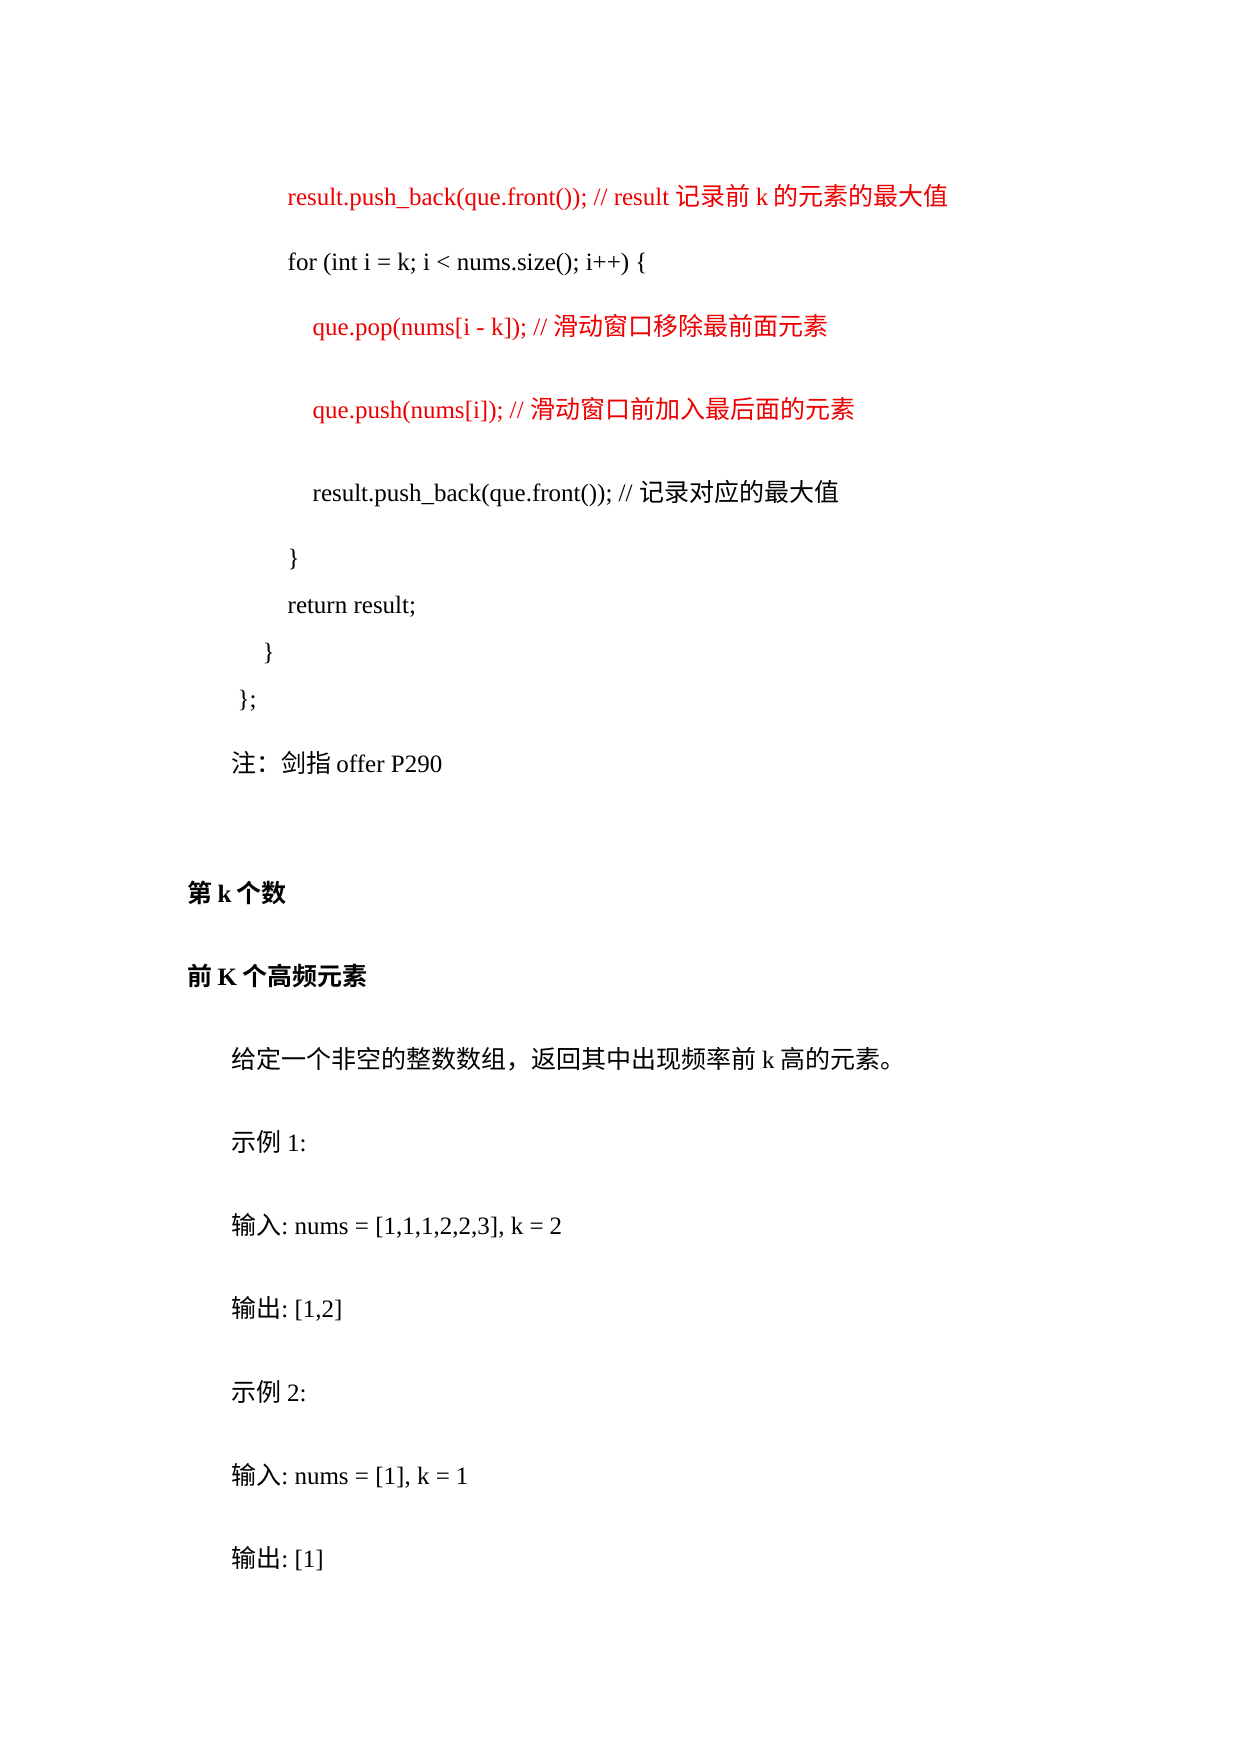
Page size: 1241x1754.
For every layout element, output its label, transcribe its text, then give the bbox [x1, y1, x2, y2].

text }; [237, 682, 1053, 714]
subtitle 第k个数 [187, 859, 1053, 924]
text 输入: nums = [1], k = 1 [187, 1441, 1053, 1506]
text 示例 1: [187, 1108, 1053, 1173]
text for (int i = k; i < nums.size(); i++) { [237, 245, 1053, 278]
text 输入: nums = [1,1,1,2,2,3], k = 2 [187, 1191, 1053, 1256]
text return result; [237, 588, 1053, 621]
text que.pop(nums[i - k]); // 滑动窗口移除最前面元素 [237, 292, 1053, 357]
text 输出: [1,2] [187, 1274, 1053, 1339]
text que.push(nums[i]); // 滑动窗口前加入最后面的元素 [237, 375, 1053, 440]
text } [237, 541, 1053, 574]
text 示例 2: [187, 1358, 1053, 1423]
text 注：剑指offer P290 [187, 729, 1053, 794]
text 输出: [1] [187, 1524, 1053, 1589]
text result.push_back(que.front()); // 记录对应的最大值 [237, 458, 1053, 523]
text } [237, 635, 1053, 668]
subtitle 前K个高频元素 [187, 942, 1053, 1007]
text 给定一个非空的整数数组，返回其中出现频率前 k 高的元素。 [187, 1025, 1053, 1090]
text result.push_back(que.front()); // result 记录前k的元素的最大值 [237, 162, 1053, 227]
